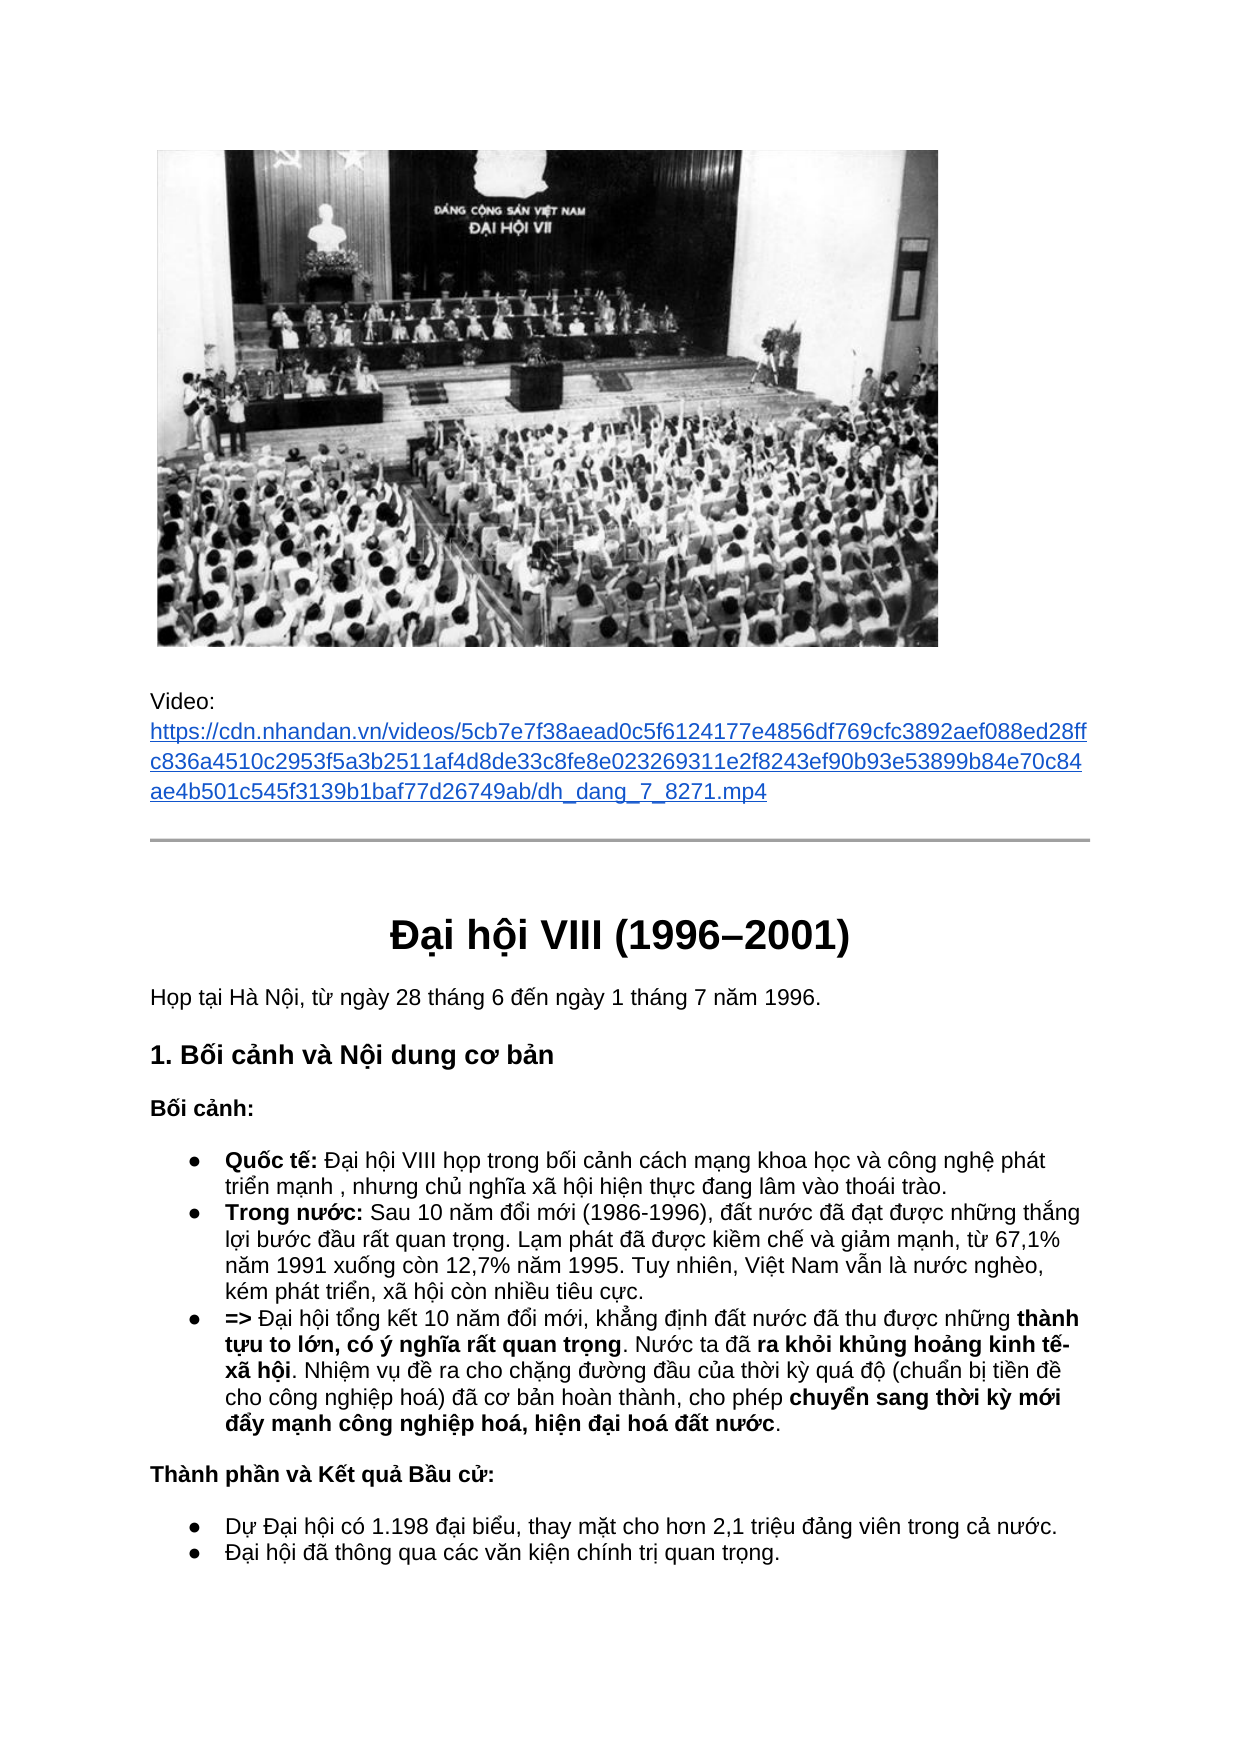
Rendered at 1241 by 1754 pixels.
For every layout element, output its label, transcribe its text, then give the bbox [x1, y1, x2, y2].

list => Đại hội tổng kết 10 năm đổi mới, khẳng định đất nước đã thu được những thành tựu to lớn, có ý nghĩa rất quan trọng. Nước ta đã ra khỏi khủng hoảng kinh tế-xã hội. Nhiệm vụ đề ra cho chặng đường đầu của thời kỳ quá độ (chuẩn bị tiền đề cho công nghiệp hoá) đã cơ bản hoàn thành, cho phép chuyển sang thời kỳ mới đẩy mạnh công nghiệp hoá, hiện đại hoá đất nước. [187, 1305, 1090, 1436]
list Đại hội đã thông qua các văn kiện chính trị quan trọng. [187, 1539, 1090, 1566]
subtitle 1. Bối cảnh và Nội dung cơ bản [150, 1039, 1090, 1070]
text Thành phần và Kết quả Bầu cử: [150, 1461, 1090, 1488]
list Trong nước: Sau 10 năm đổi mới (1986-1996), đất nước đã đạt được những thắng lợi bước đầu rất quan trọng. Lạm phát đã được kiềm chế và giảm mạnh, từ 67,1% năm 1991 xuống còn 12,7% năm 1995. Tuy nhiên, Việt Nam vẫn là nước nghèo, kém phát triển, xã hội còn nhiều tiêu cực. [187, 1199, 1090, 1305]
text Bối cảnh: [150, 1095, 1090, 1122]
text Video: https://cdn.nhandan.vn/videos/5cb7e7f38aead0c5f6124177e4856df769cfc3892aef088ed28ffc836a4510c2953f5a3b2511af4d8de33c8fe8e023269311e2f8243ef90b93e53899b84e70c84ae4b501c545f3139b1baf77d26749ab/dh_dang_7_8271.mp4 [150, 688, 1090, 804]
picture [157, 150, 939, 647]
list Dự Đại hội có 1.198 đại biểu, thay mặt cho hơn 2,1 triệu đảng viên trong cả nước. [187, 1513, 1090, 1539]
list Quốc tế: Đại hội VIII họp trong bối cảnh cách mạng khoa học và công nghệ phát triển mạnh , nhưng chủ nghĩa xã hội hiện thực đang lâm vào thoái trào. [187, 1147, 1090, 1199]
text Họp tại Hà Nội, từ ngày 28 tháng 6 đến ngày 1 tháng 7 năm 1996. [150, 983, 1090, 1010]
subtitle Đại hội VIII (1996–2001) [150, 911, 1090, 958]
